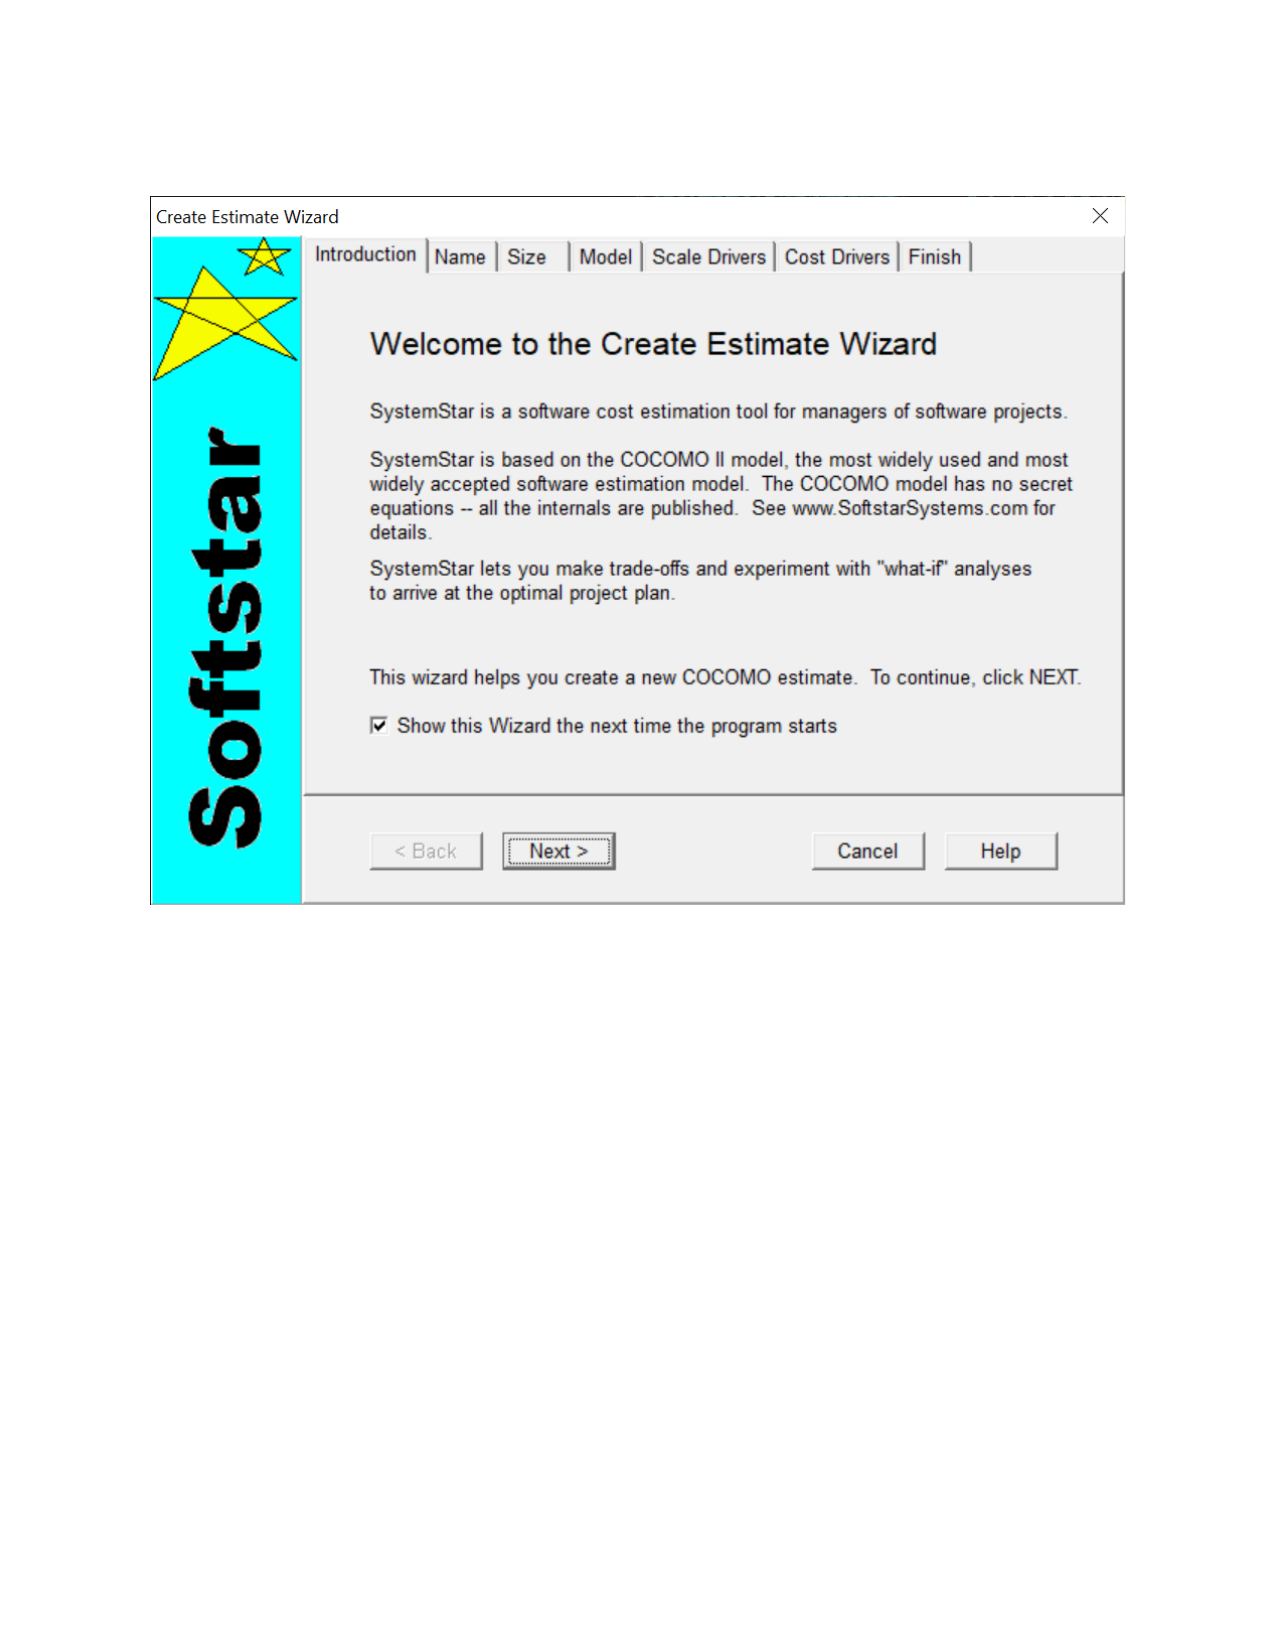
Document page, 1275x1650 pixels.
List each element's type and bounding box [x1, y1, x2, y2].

picture [150, 196, 1125, 905]
